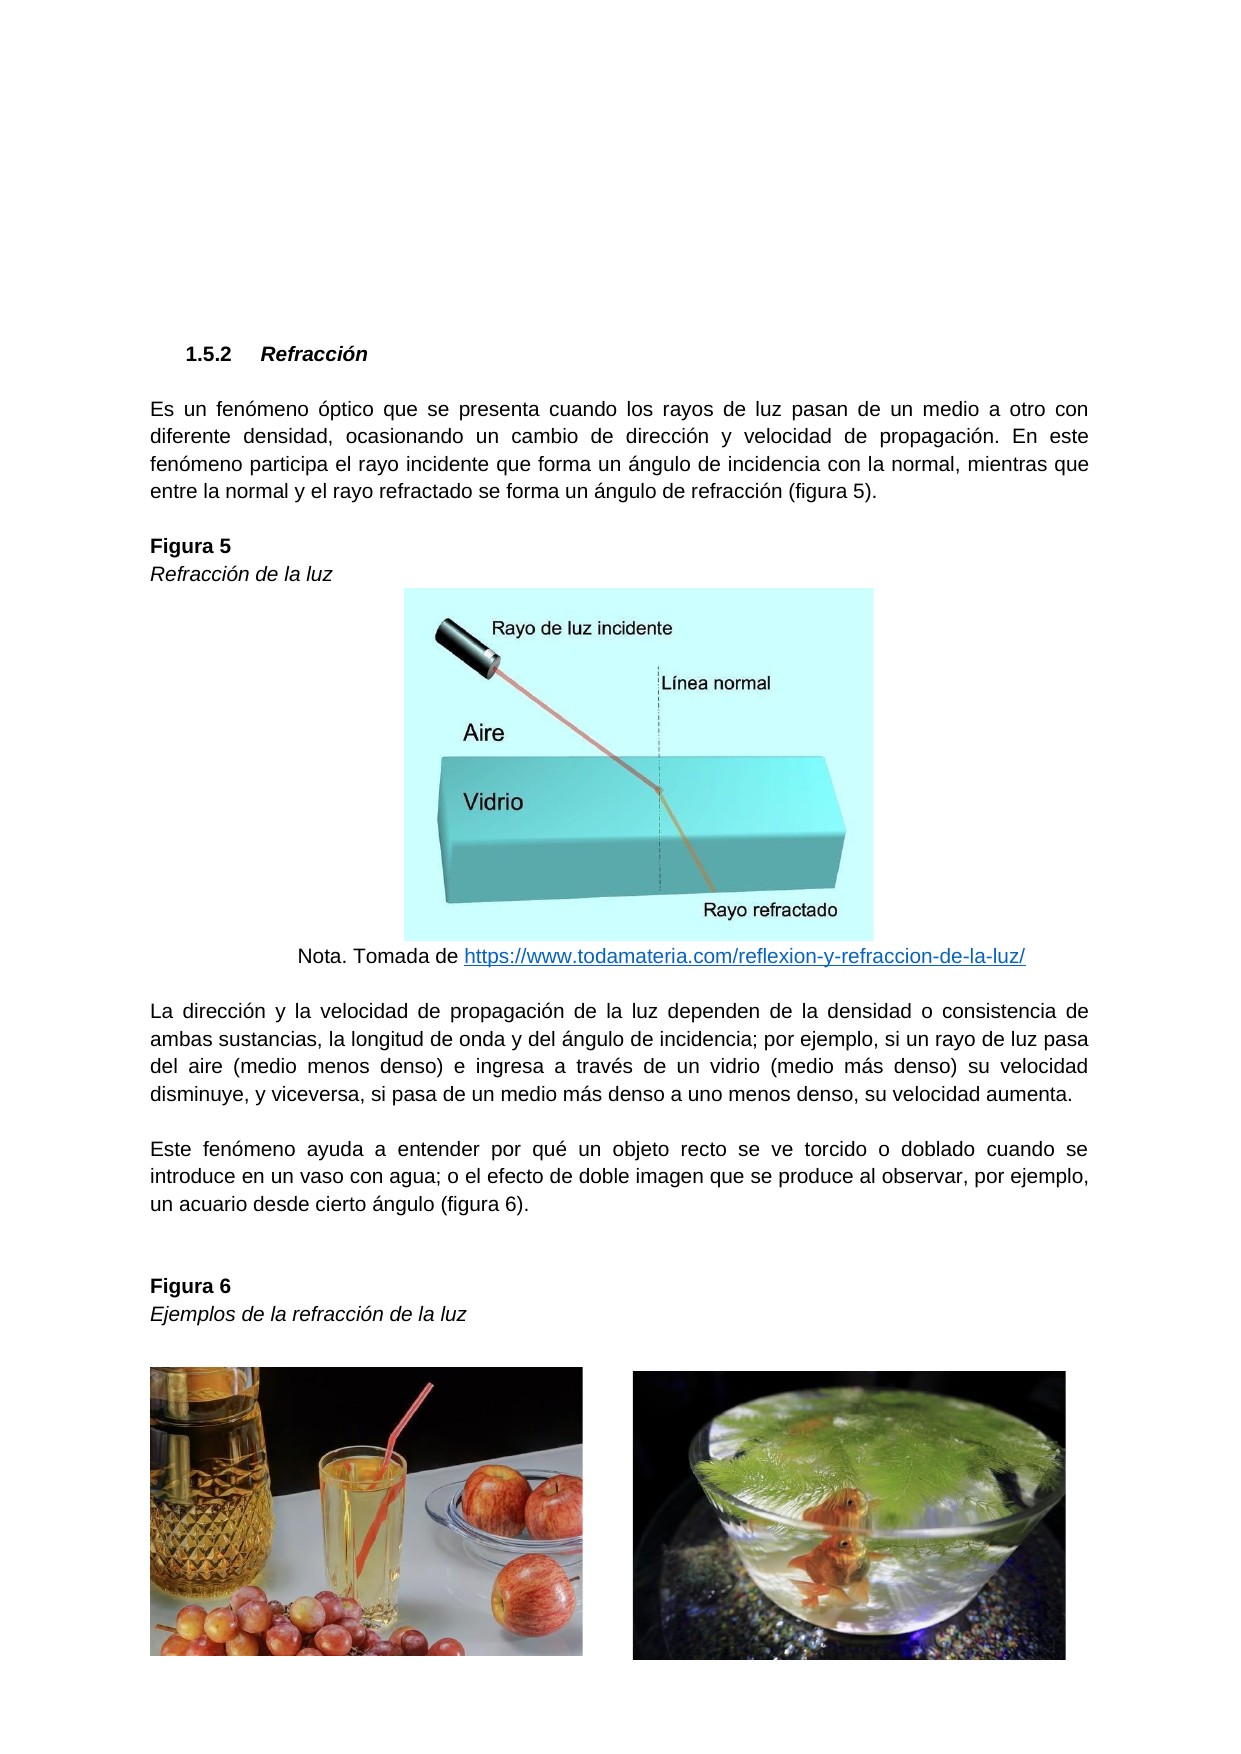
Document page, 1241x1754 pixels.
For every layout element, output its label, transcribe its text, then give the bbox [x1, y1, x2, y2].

text Figura 5 [150, 534, 1090, 558]
text Es un fenómeno óptico que se presenta cuando los rayos de luz pasan de un medio a otro con diferente densidad, ocasionando un cambio de dirección y velocidad de propagación. En este fenómeno participa el rayo incidente que forma un ángulo de incidencia con la normal, mientras que entre la normal y el rayo refractado se forma un ángulo de refracción (figura 5). [150, 396, 1090, 503]
text Figura 6 [150, 1274, 1090, 1298]
text Nota. Tomada de https://www.todamateria.com/reflexion-y-refraccion-de-la-luz/ [297, 944, 1090, 968]
picture [632, 1371, 1066, 1660]
text Ejemplos de la refracción de la luz [150, 1302, 1090, 1326]
text La dirección y la velocidad de propagación de la luz dependen de la densidad o consistencia de ambas sustancias, la longitud de onda y del ángulo de incidencia; por ejemplo, si un rayo de luz pasa del aire (medio menos denso) e ingresa a través de un vidrio (medio más denso) su velocidad disminuye, y viceversa, si pasa de un medio más denso a uno menos denso, su velocidad aumenta. [150, 999, 1090, 1106]
text Refracción de la luz [150, 561, 1090, 585]
picture [150, 1367, 583, 1656]
list Refracción [185, 341, 1090, 365]
picture [404, 588, 874, 941]
text Este fenómeno ayuda a entender por qué un objeto recto se ve torcido o doblado cuando se introduce en un vaso con agua; o el efecto de doble imagen que se produce al observar, por ejemplo, un acuario desde cierto ángulo (figura 6). [150, 1137, 1090, 1216]
